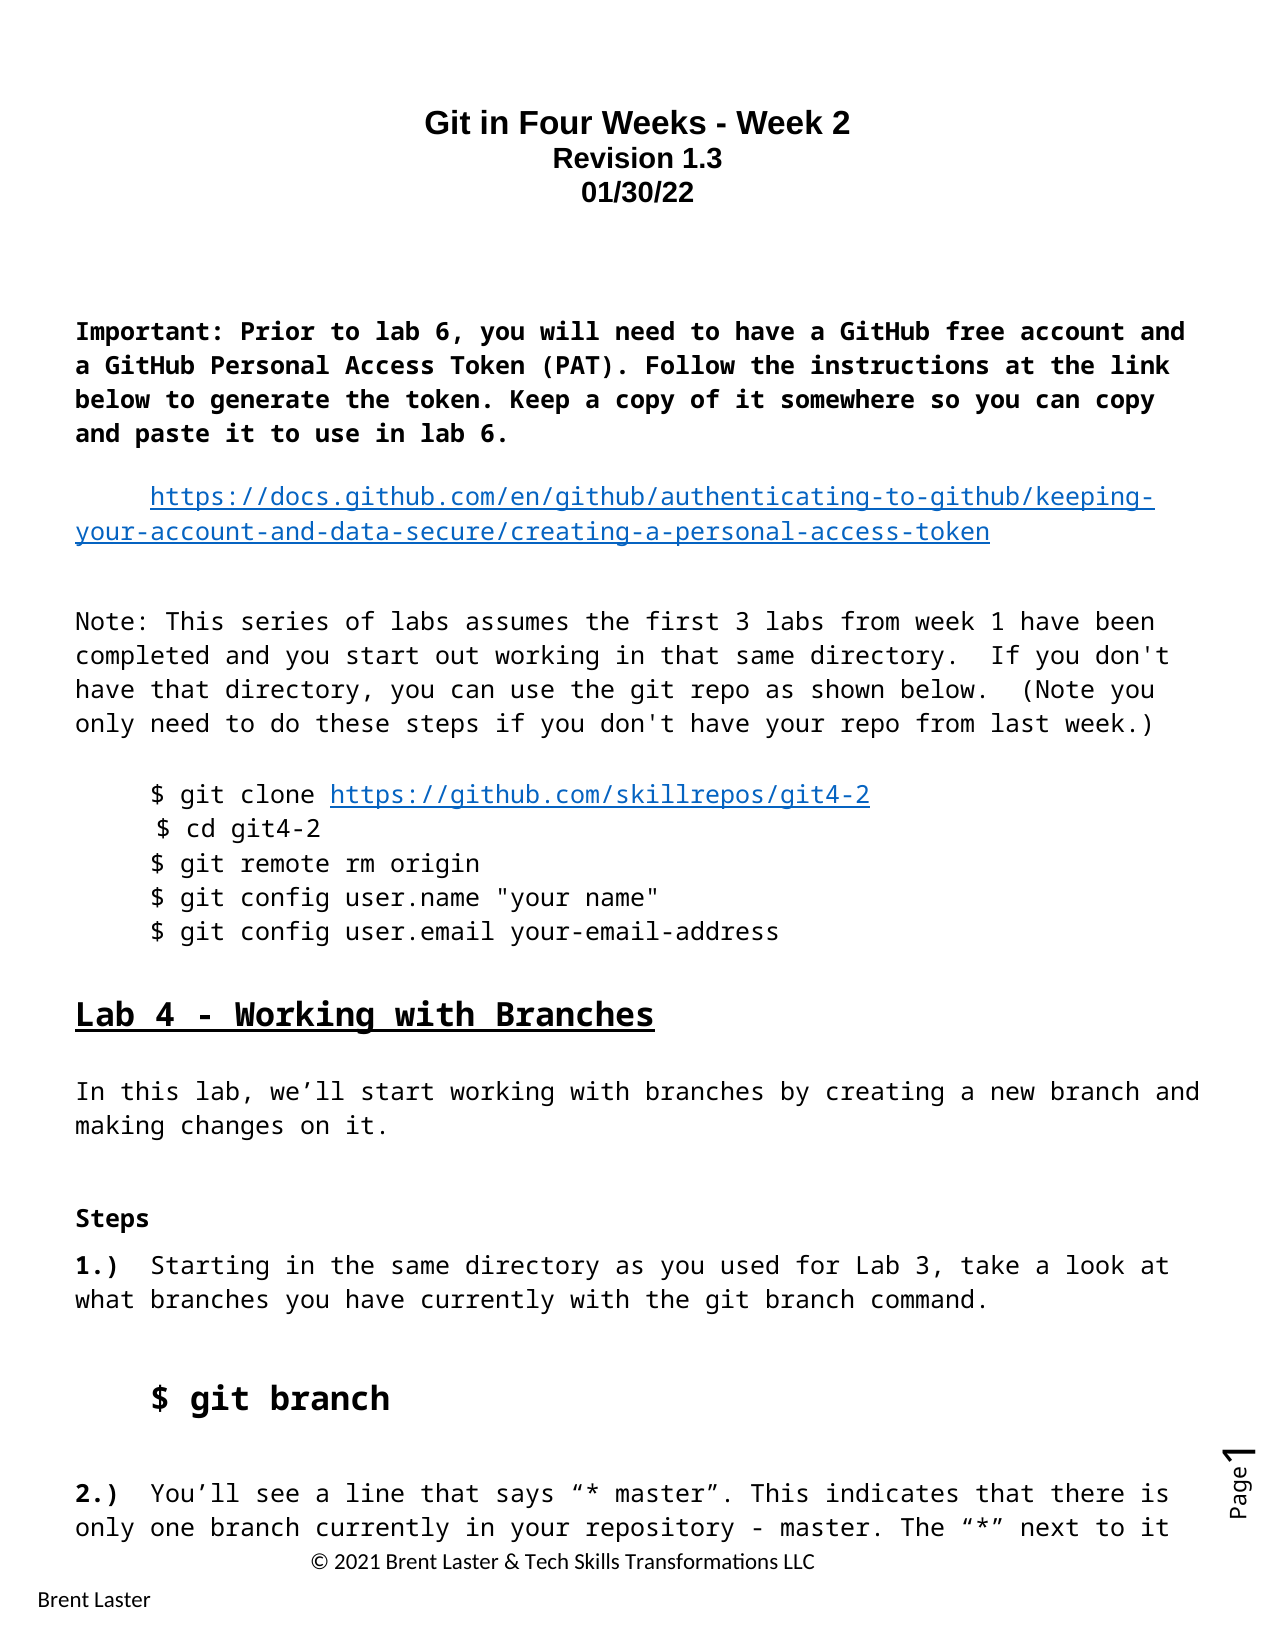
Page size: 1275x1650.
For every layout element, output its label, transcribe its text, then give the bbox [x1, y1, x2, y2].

subtitle 01/30/22 [75, 175, 1200, 208]
text 1.) Starting in the same directory as you used for Lab 3, take a look at what branches you have currently with the git branch command. [75, 1248, 1200, 1316]
text In this lab, we’ll start working with branches by creating a new branch and making changes on it. [75, 1074, 1200, 1142]
subtitle Important: Prior to lab 6, you will need to have a GitHub free account and a GitHub Personal Access Token (PAT). Follow the instructions at the link below to generate the token. Keep a copy of it somewhere so you can copy and paste it to use in lab 6. [75, 314, 1200, 450]
text $ git remote rm origin [75, 845, 1200, 879]
text $ git config user.name "your name" [75, 879, 1200, 913]
text https://docs.github.com/en/github/authenticating-to-github/keeping-your-account-and-data-secure/creating-a-personal-access-token [75, 479, 1200, 547]
subtitle Revision 1.3 [75, 141, 1200, 175]
title Note: This series of labs assumes the first 3 labs from week 1 have been completed and you start out working in that same directory. If you don't have that directory, you can use the git repo as shown below. (Note you only need to do these steps if you don't have your repo from last week.) [75, 603, 1200, 739]
text Steps [75, 1201, 1200, 1235]
title $ cd git4-2 [66, 811, 1200, 845]
text $ git config user.email your-email-address [75, 913, 1200, 947]
title $ git clone https://github.com/skillrepos/git4-2 [75, 777, 1200, 811]
subtitle Git in Four Weeks - Week 2 [75, 103, 1200, 141]
title Lab 4 - Working with Branches [75, 991, 1200, 1036]
text $ git branch [150, 1375, 1200, 1420]
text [75, 1476, 1200, 1544]
